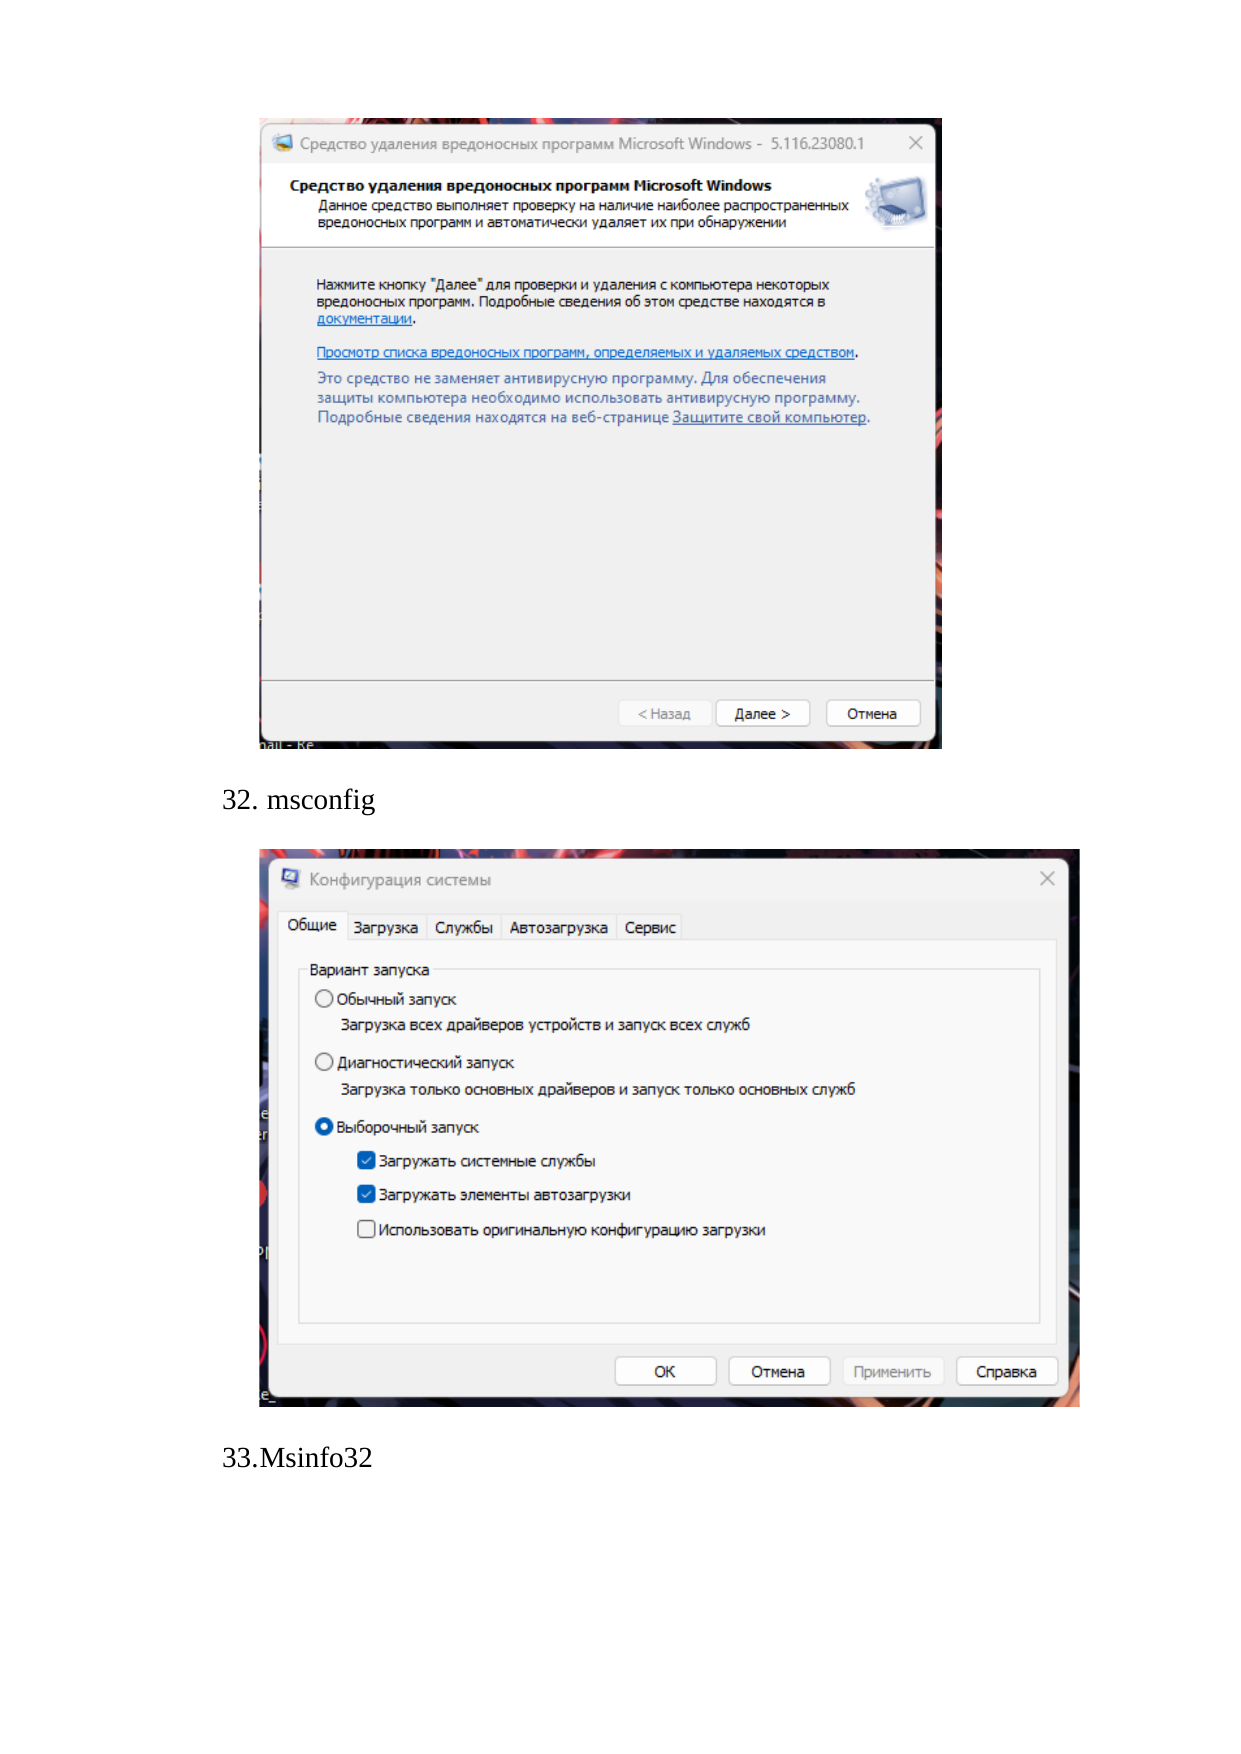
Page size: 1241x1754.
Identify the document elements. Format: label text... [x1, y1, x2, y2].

picture [259, 118, 942, 749]
list msconfig [222, 782, 1152, 816]
list Msinfo32 [222, 1440, 1152, 1474]
picture [259, 849, 1080, 1407]
